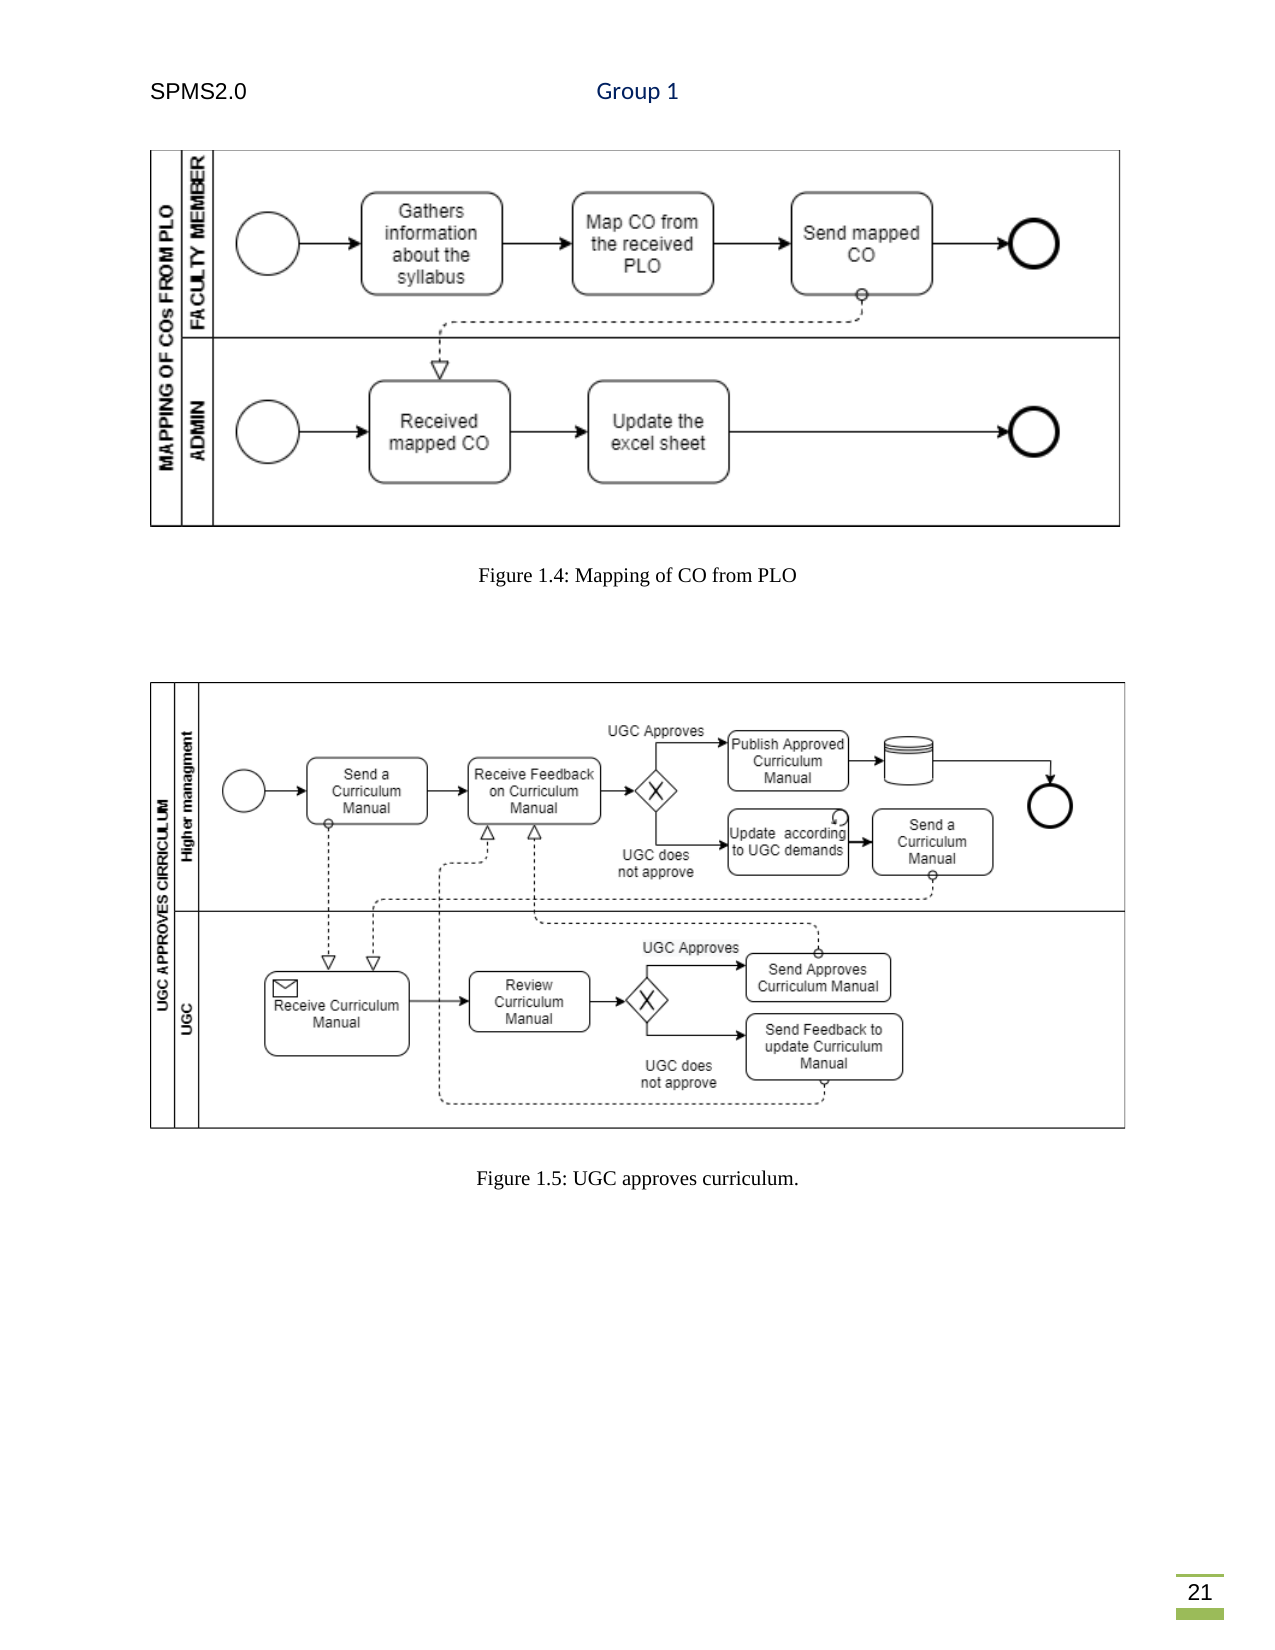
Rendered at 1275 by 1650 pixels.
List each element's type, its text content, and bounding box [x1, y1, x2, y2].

text Figure 1.4: Mapping of CO from PLO [150, 563, 1125, 587]
text Figure 1.5: UGC approves curriculum. [150, 1166, 1125, 1190]
picture [150, 150, 1121, 527]
picture [150, 682, 1125, 1130]
